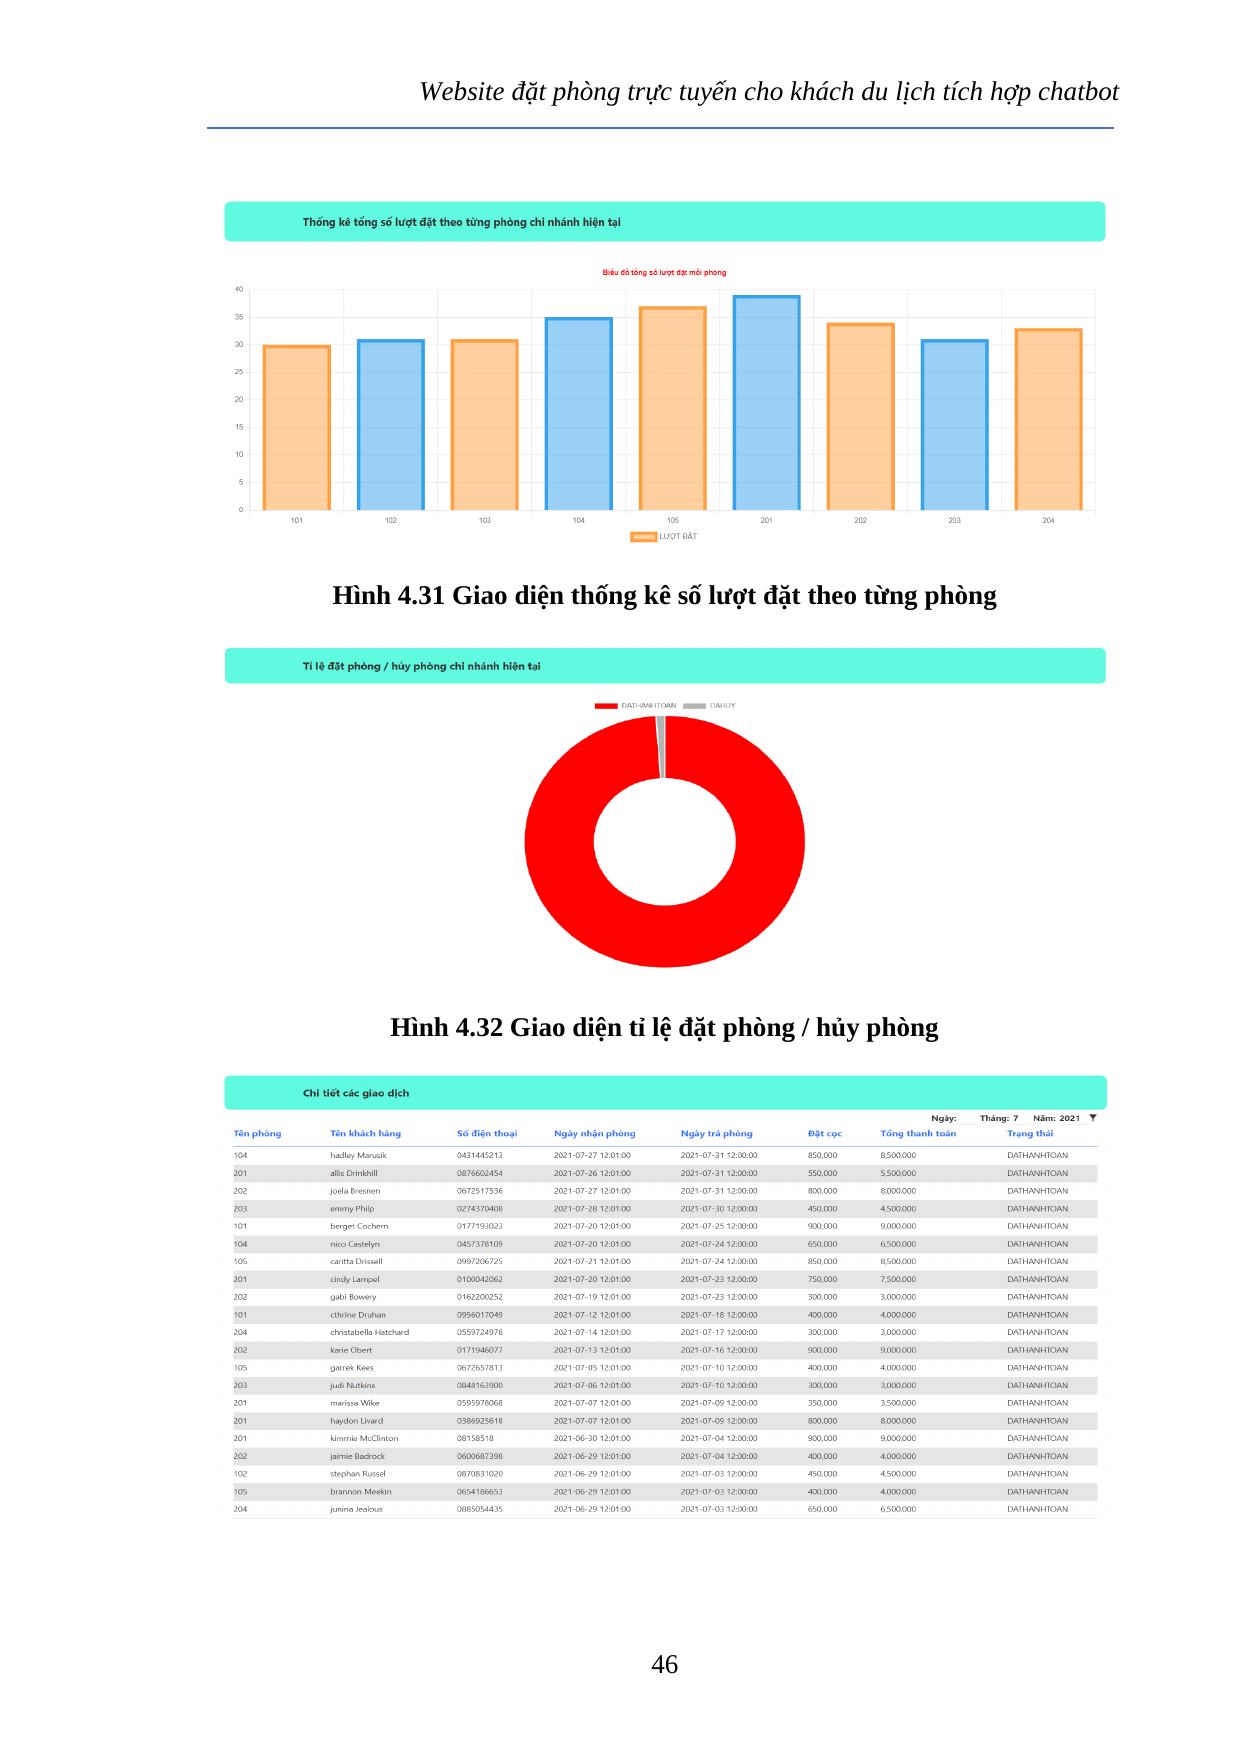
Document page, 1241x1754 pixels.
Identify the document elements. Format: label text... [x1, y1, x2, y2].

picture [206, 638, 1123, 984]
